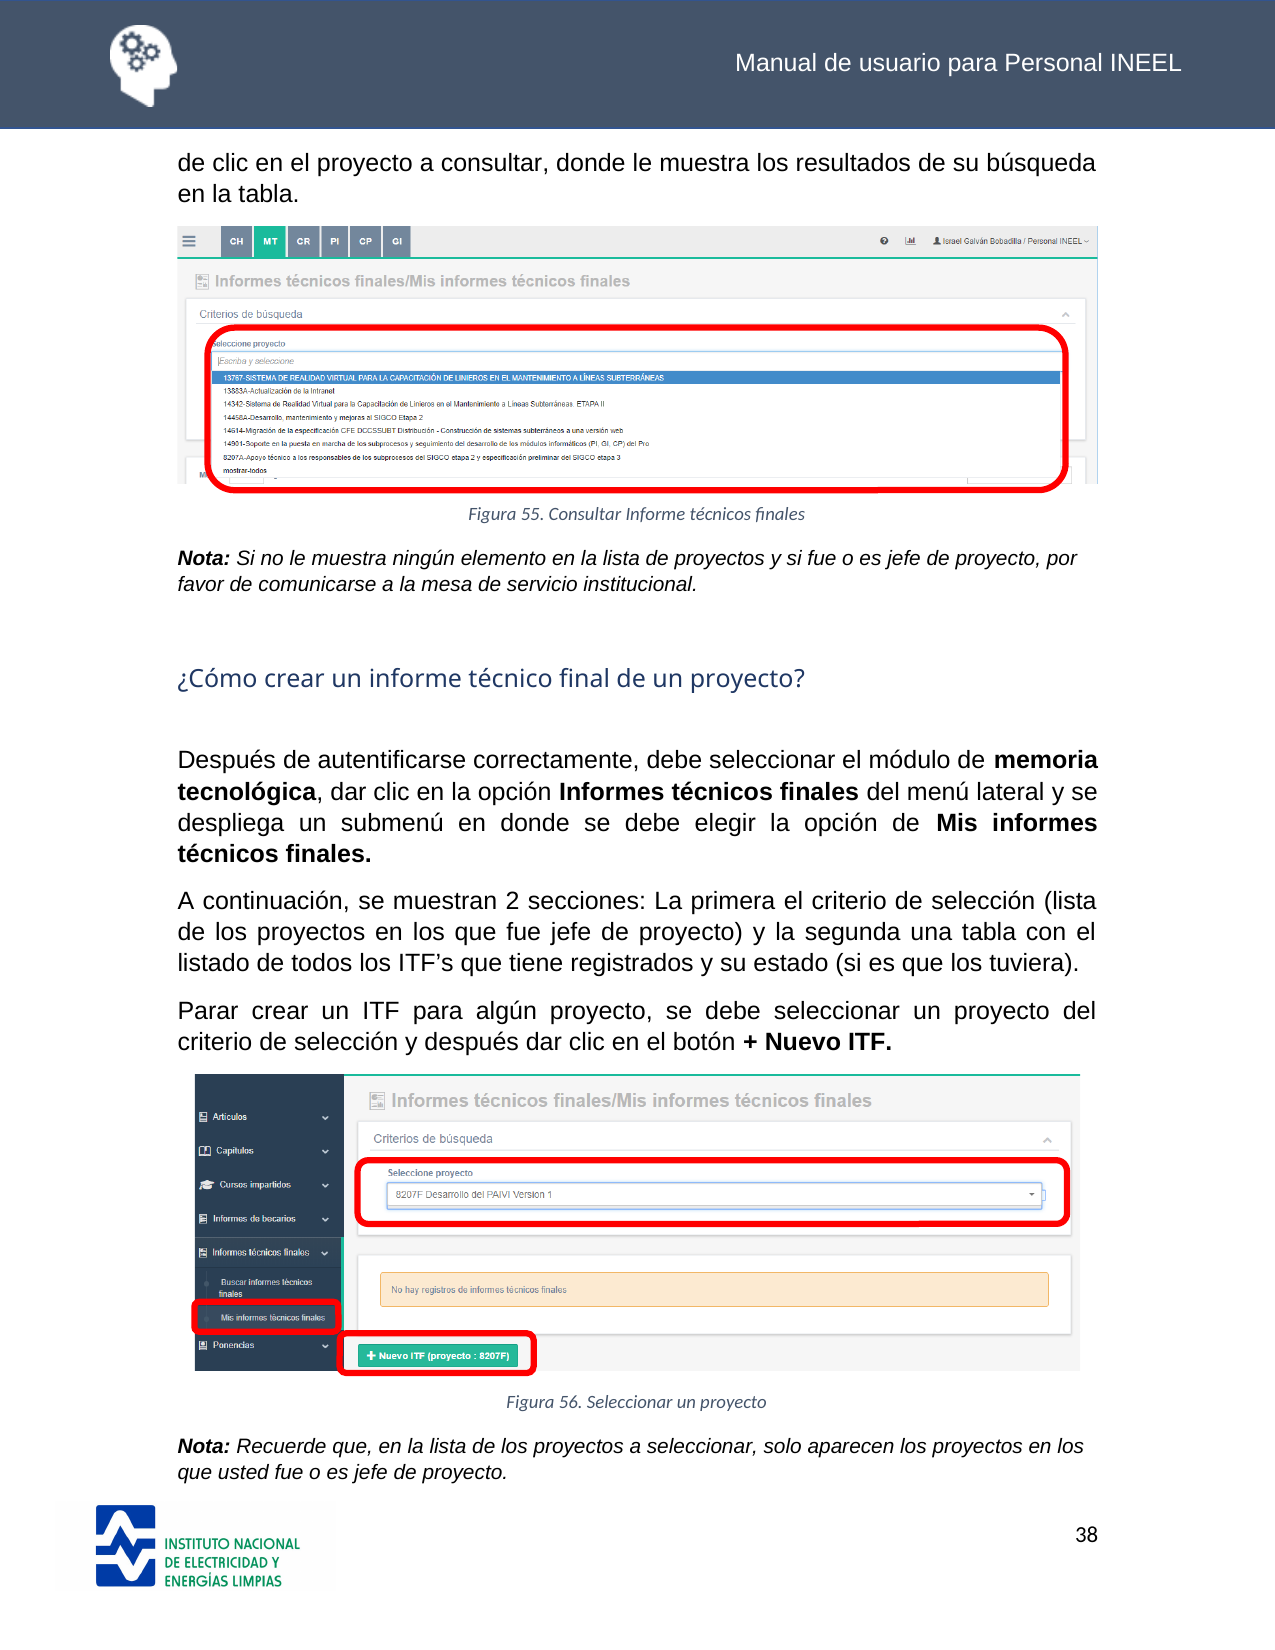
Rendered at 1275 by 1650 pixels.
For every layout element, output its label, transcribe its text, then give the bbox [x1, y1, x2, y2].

text Nota: Si no le muestra ningún elemento en la lista de proyectos y si fue o es jefe de proyecto, por favor de comunicarse a la mesa de servicio institucional. [177, 546, 1098, 596]
picture [194, 1334, 337, 1371]
text Figura 56. Seleccionar un proyecto [177, 1390, 1098, 1413]
text A continuación, se muestran 2 secciones: La primera el criterio de selección (lista de los proyectos en los que fue jefe de proyecto) y la segunda una tabla con el listado de todos los ITF’s que tiene registrados y su estado (si es que los tuviera). [177, 886, 1098, 977]
picture [211, 331, 1062, 484]
picture [343, 1337, 530, 1369]
text Nota: Recuerde que, en la lista de los proyectos a seleccionar, solo aparecen los proyectos en los que usted fue o es jefe de proyecto. [177, 1434, 1098, 1483]
text Después de autentificarse correctamente, debe seleccionar el módulo de memoria tecnológica, dar clic en la opción Informes técnicos finales del menú lateral y se despliega un submenú en donde se debe elegir la opción de Mis informes técnicos finales. [177, 745, 1098, 867]
picture [110, 25, 178, 107]
picture [177, 226, 1098, 484]
picture [194, 1074, 1081, 1371]
picture [198, 1305, 335, 1328]
picture [54, 1501, 337, 1591]
subtitle ¿Cómo crear un informe técnico final de un proyecto? [177, 661, 1098, 695]
text Figura 55. Consultar Informe técnicos finales [177, 502, 1098, 525]
text Parar crear un ITF para algún proyecto, se debe seleccionar un proyecto del criterio de selección y después dar clic en el botón + Nuevo ITF. [177, 996, 1098, 1056]
